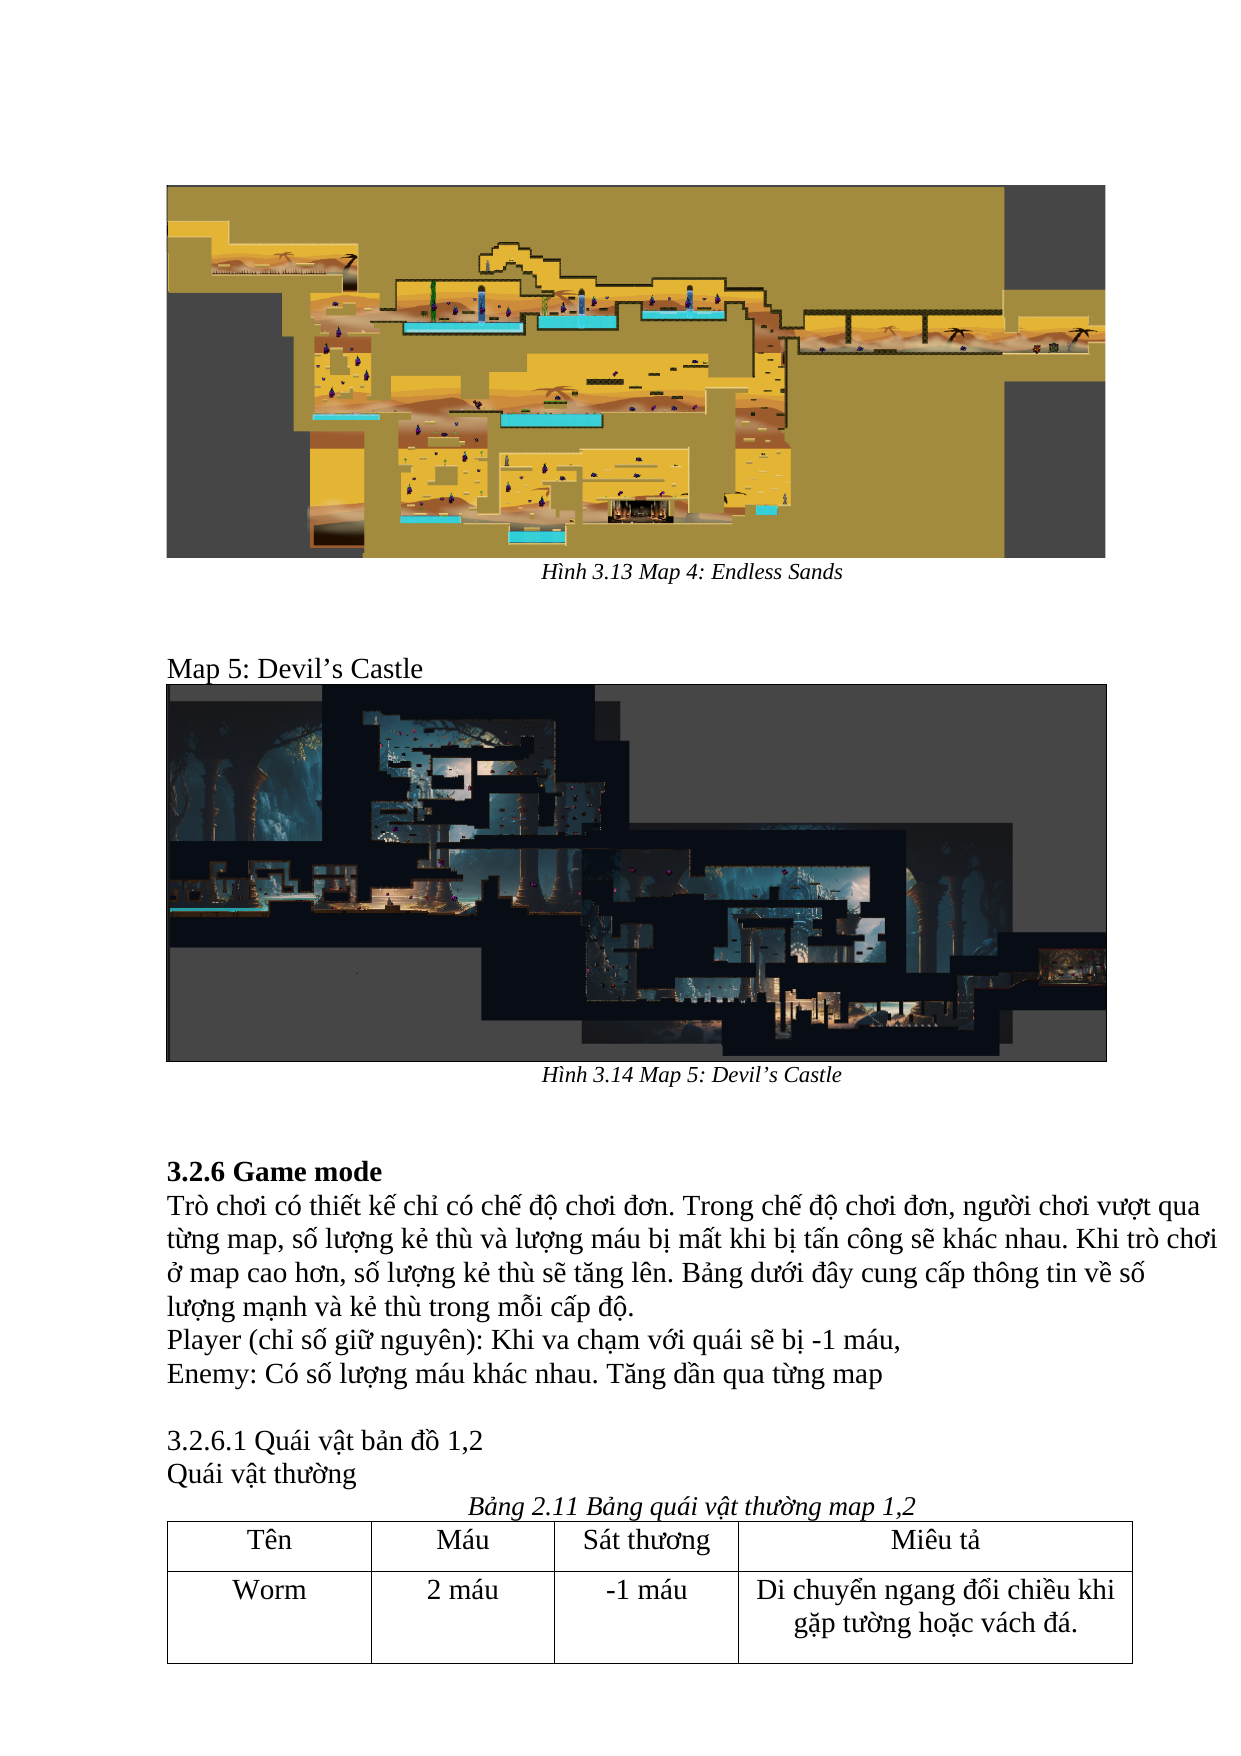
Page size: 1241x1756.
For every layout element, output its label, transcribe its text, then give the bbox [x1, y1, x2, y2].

table_header Máu [372, 1522, 554, 1571]
text Player (chỉ số giữ nguyên): Khi va chạm với quái sẽ bị -1 máu, [167, 1322, 1219, 1356]
picture [167, 685, 1106, 1061]
table_header Miêu tả [739, 1522, 1132, 1571]
table_cell 2 máu [372, 1572, 554, 1662]
table_header Tên [168, 1522, 371, 1571]
text 3.2.6.1 Quái vật bản đồ 1,2 [167, 1423, 1219, 1456]
picture [166, 185, 1106, 558]
table_cell Di chuyển ngang đổi chiều khi gặp tường hoặc vách đá. [739, 1572, 1132, 1662]
text Quái vật thường [167, 1456, 1219, 1490]
table_cell Worm [168, 1572, 371, 1662]
text Bảng 2.11 Bảng quái vật thường map 1,2 [167, 1490, 1219, 1521]
text Hình 3.14 Map 5: Devil’s Castle [167, 1061, 1219, 1087]
text Trò chơi có thiết kế chỉ có chế độ chơi đơn. Trong chế độ chơi đơn, người chơi vượt qua từng map, số lượng kẻ thù và lượng máu bị mất khi bị tấn công sẽ khác nhau. Khi trò chơi ở map cao hơn, số lượng kẻ thù sẽ tăng lên. Bảng dưới đây cung cấp thông tin về số lượng mạnh và kẻ thù trong mỗi cấp độ. [167, 1188, 1219, 1322]
text Map 5: Devil’s Castle [167, 651, 1219, 685]
text Hình 3.13 Map 4: Endless Sands [167, 558, 1219, 584]
text Enemy: Có số lượng máu khác nhau. Tăng dần qua từng map [167, 1356, 1219, 1389]
text 3.2.6 Game mode [167, 1154, 1219, 1188]
table_cell -1 máu [555, 1572, 738, 1662]
table_header Sát thương [555, 1522, 738, 1571]
